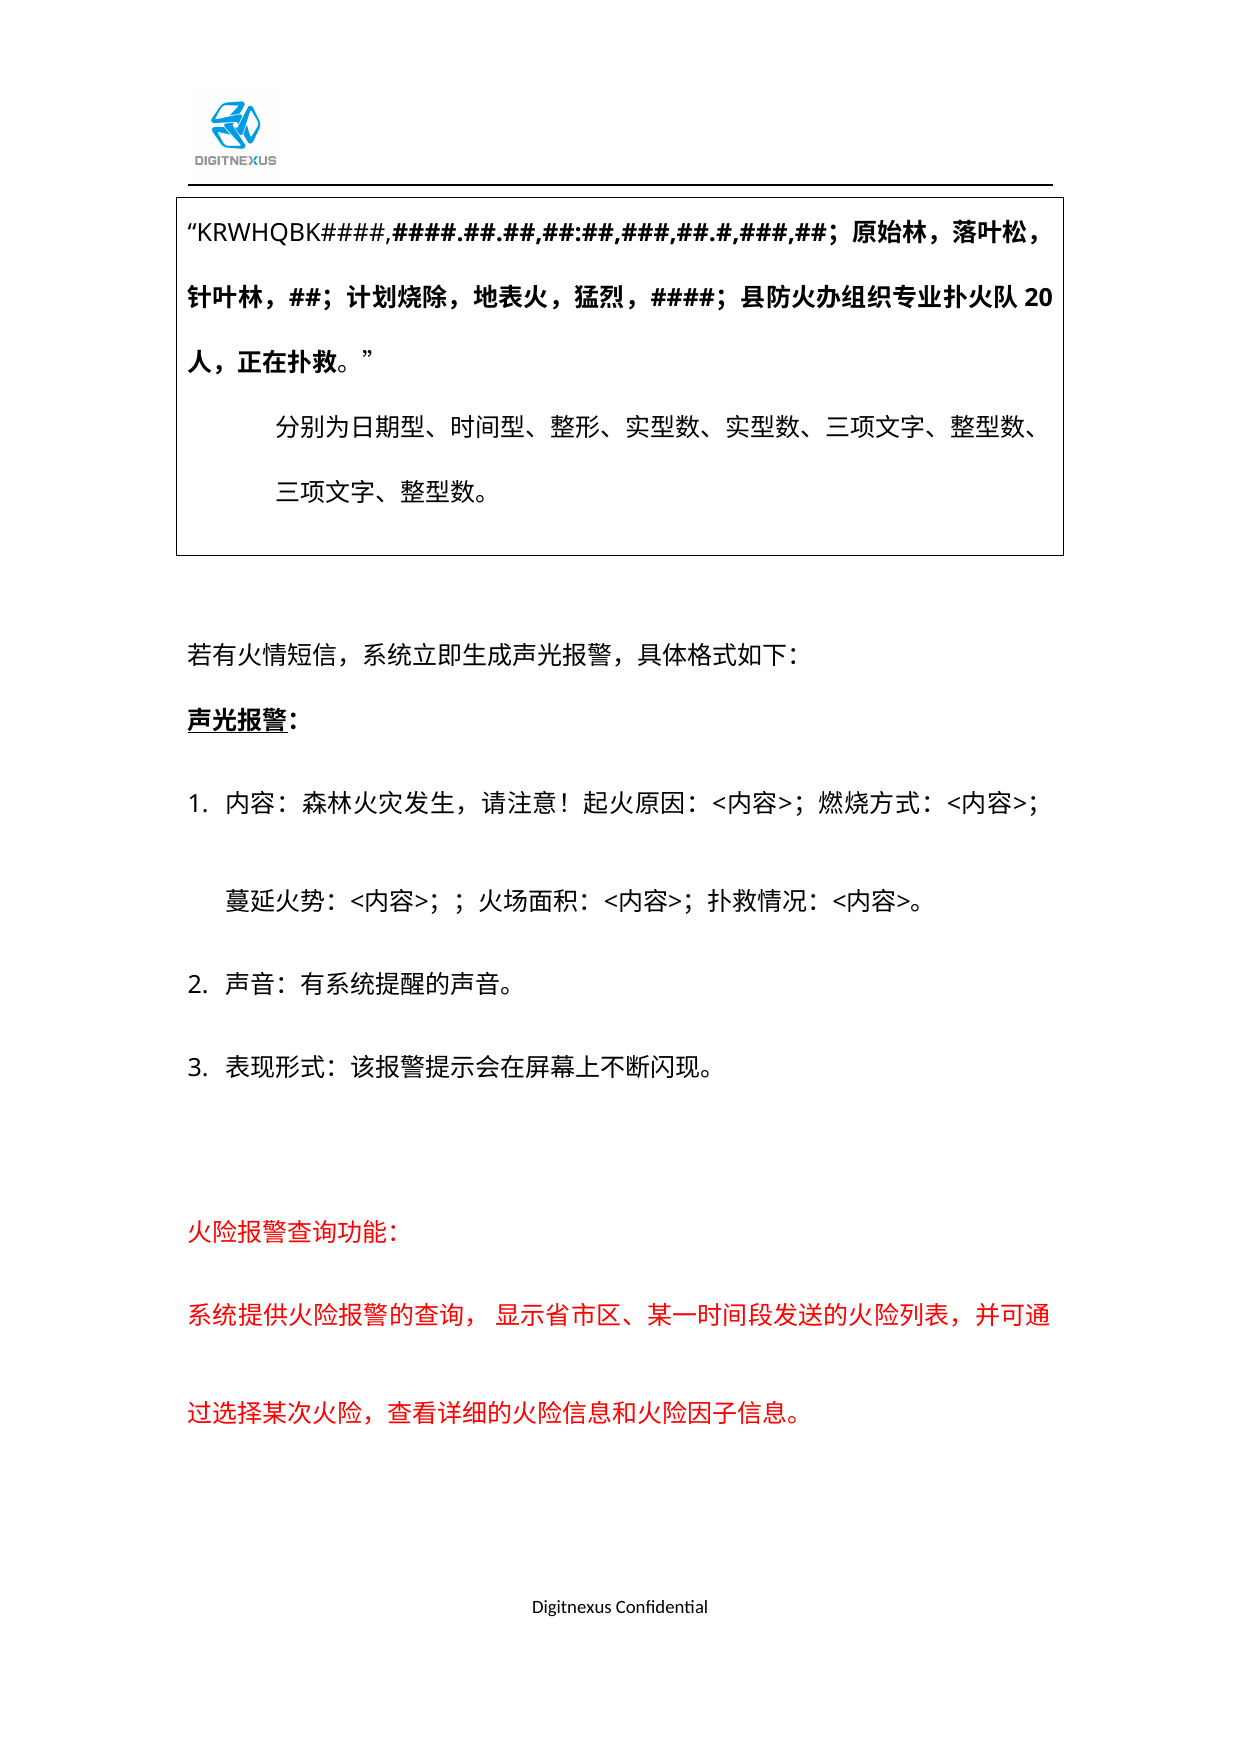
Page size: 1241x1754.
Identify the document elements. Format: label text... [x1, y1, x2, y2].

list 内容：森林火灾发生，请注意！起火原因：<内容>；燃烧方式：<内容>；蔓延火势：<内容>；；火场面积：<内容>；扑救情况：<内容>。 [187, 769, 1053, 932]
list 表现形式：该报警提示会在屏幕上不断闪现。 [187, 1033, 1053, 1098]
picture [187, 88, 282, 183]
text 若有火情短信，系统立即生成声光报警，具体格式如下： [187, 621, 1053, 686]
list 声音：有系统提醒的声音。 [187, 950, 1053, 1015]
text 火险报警查询功能： [187, 1198, 1053, 1263]
text 声光报警： [187, 686, 1053, 751]
text 系统提供火险报警的查询， 显示省市区、某一时间段发送的火险列表，并可通过选择某次火险，查看详细的火险信息和火险因子信息。 [187, 1281, 1053, 1444]
